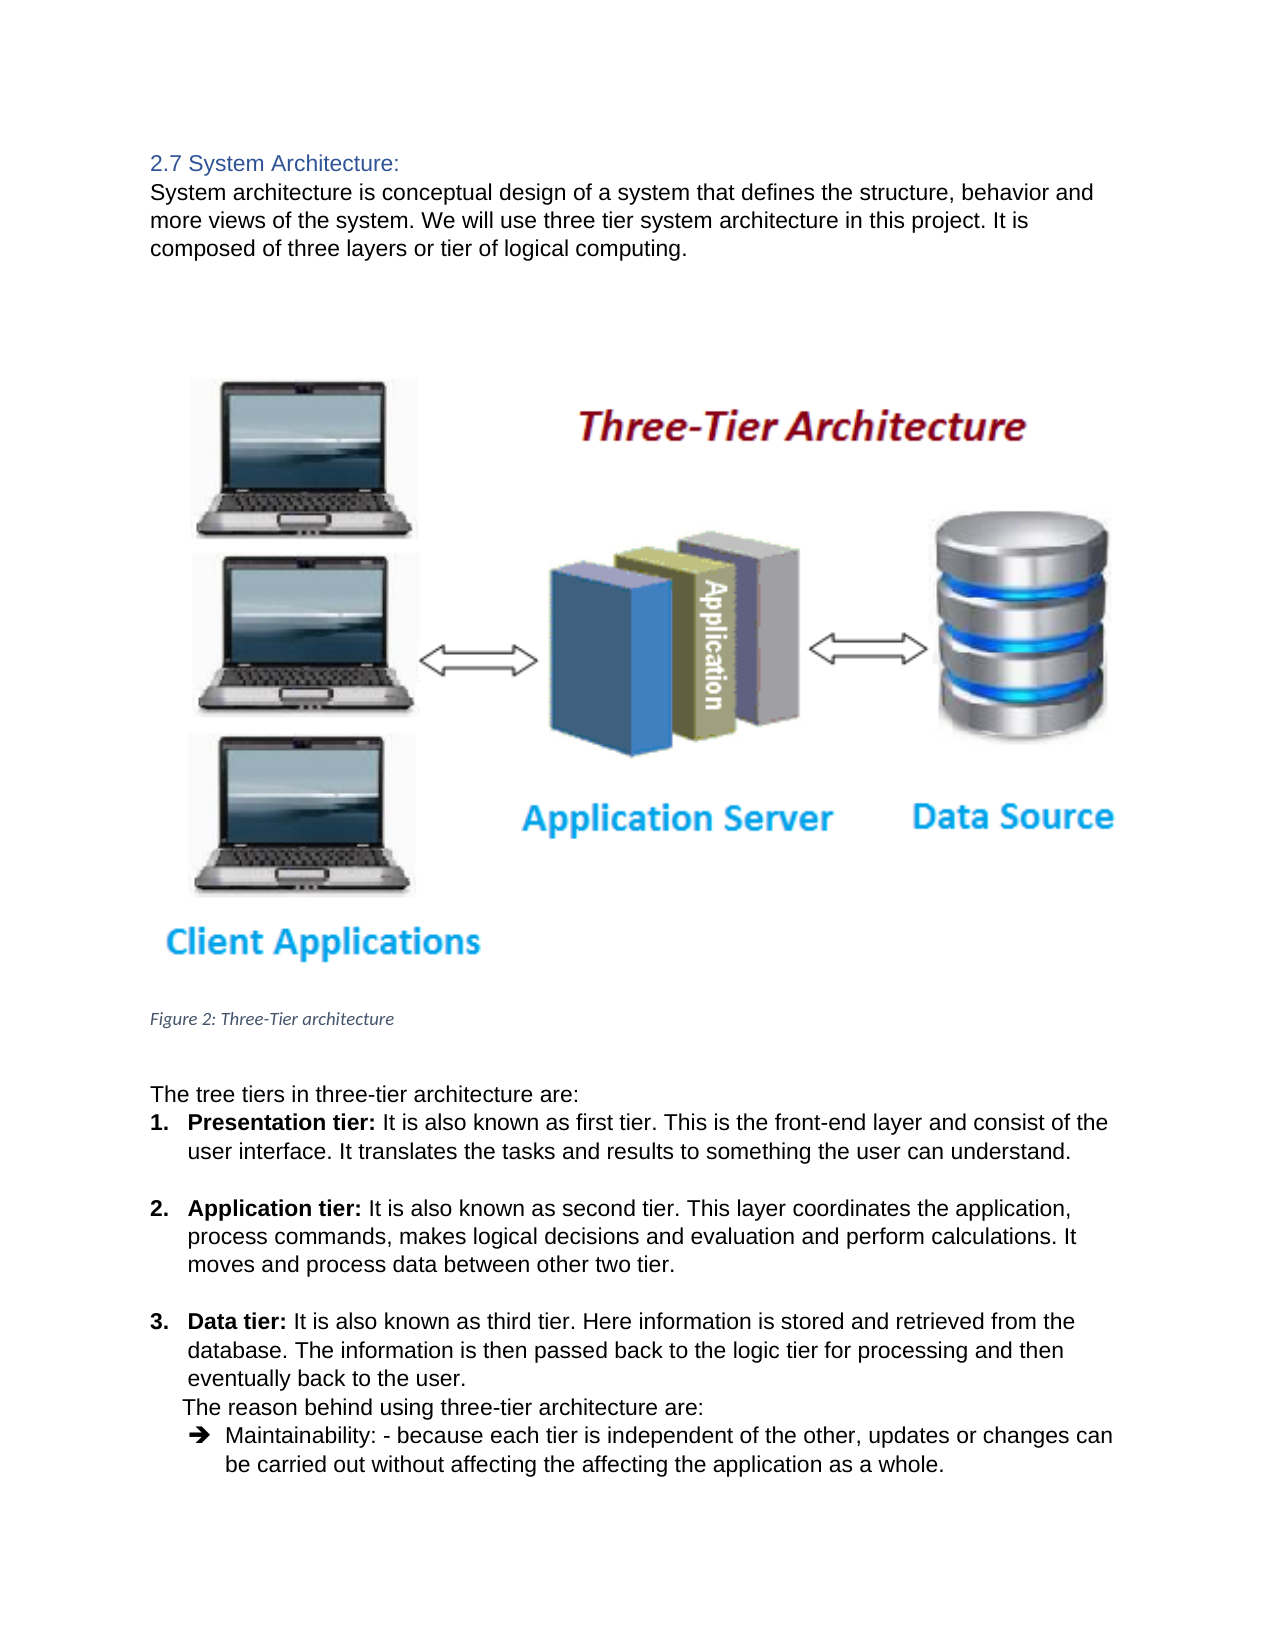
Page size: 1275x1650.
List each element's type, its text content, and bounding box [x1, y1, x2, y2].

subtitle 2.7 System Architecture: [150, 150, 1125, 176]
picture [150, 355, 1135, 988]
list Application tier: It is also known as second tier. This layer coordinates the application, process commands, makes logical decisions and evaluation and perform calculations. It moves and process data between other two tier. [150, 1194, 1125, 1278]
list Data tier: It is also known as third tier. Here information is stored and retrieved from the database. The information is then passed back to the logic tier for processing and then eventually back to the user. [150, 1308, 1125, 1392]
list Presentation tier: It is also known as first tier. This is the front-end layer and consist of the user interface. It translates the tasks and results to something the user can understand. [150, 1109, 1125, 1164]
text The tree tiers in three-tier architecture are: [150, 1081, 1125, 1107]
text The reason behind using three-tier architecture are: [150, 1394, 1125, 1420]
text System architecture is conceptual design of a system that defines the structure, behavior and more views of the system. We will use three tier system architecture in this project. It is composed of three layers or tier of logical computing. [150, 178, 1125, 262]
list Maintainability: - because each tier is independent of the other, updates or changes can be carried out without affecting the affecting the application as a whole. [187, 1422, 1125, 1477]
text Figure 2: Three-Tier architecture [150, 1007, 1125, 1030]
